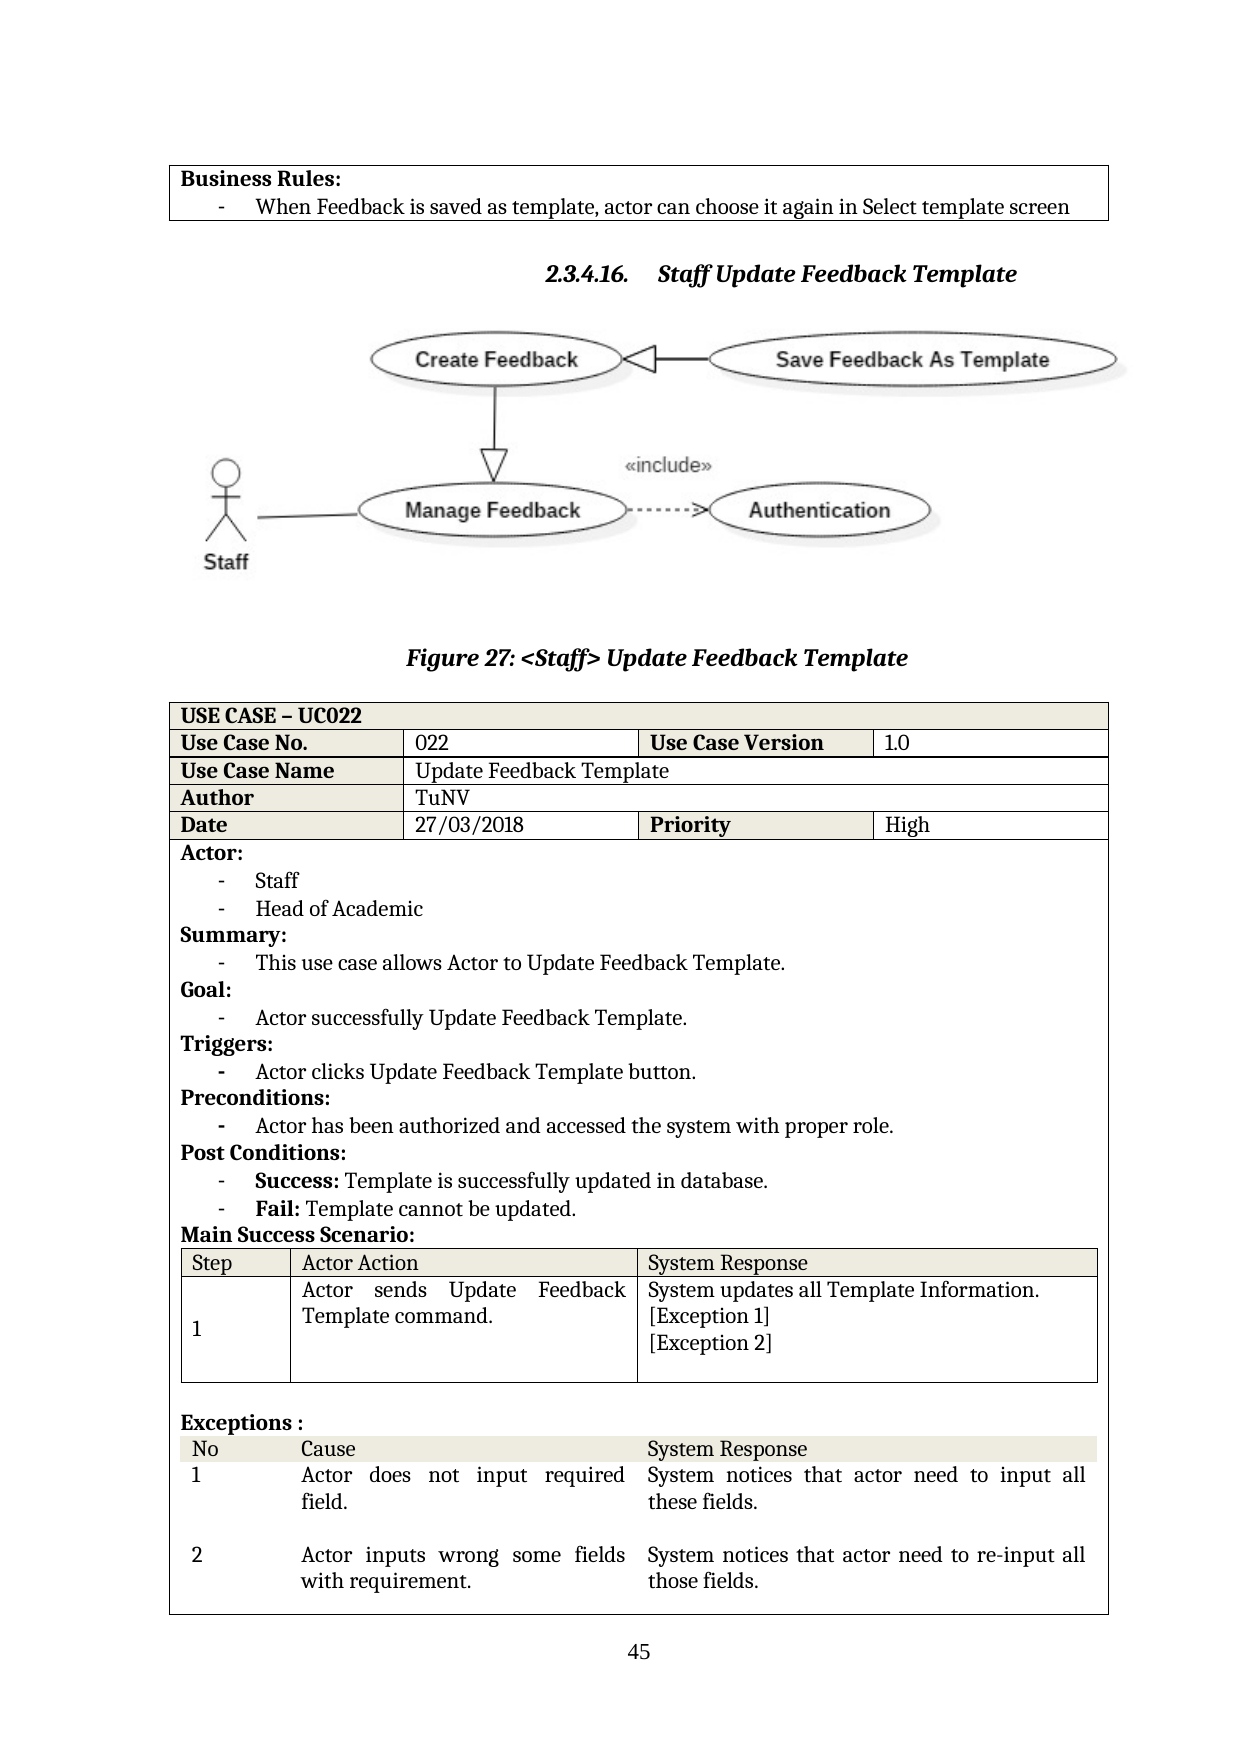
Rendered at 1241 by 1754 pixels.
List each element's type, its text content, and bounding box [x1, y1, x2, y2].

table_cell Date [170, 812, 403, 839]
table_cell Priority [639, 812, 873, 839]
picture [181, 317, 1179, 645]
table_cell 1.0 [874, 730, 1108, 756]
list Staff Update Feedback Template [545, 260, 1171, 289]
text Figure 27: <Staff> Update Feedback Template [331, 645, 1171, 673]
table_cell High [874, 812, 1108, 839]
table_header USE CASE – UC022 [170, 703, 1108, 729]
table_cell 022 [404, 730, 638, 756]
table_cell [170, 166, 1108, 220]
table_cell Use Case No. [170, 730, 403, 756]
table_cell Use Case Version [639, 730, 873, 756]
table_cell Use Case Name [170, 758, 403, 784]
table_cell TuNV [404, 785, 1108, 811]
table_cell Update Feedback Template [404, 758, 1108, 784]
table_cell Author [170, 785, 403, 811]
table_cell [170, 840, 1108, 1614]
table_cell 27/03/2018 [404, 812, 638, 839]
